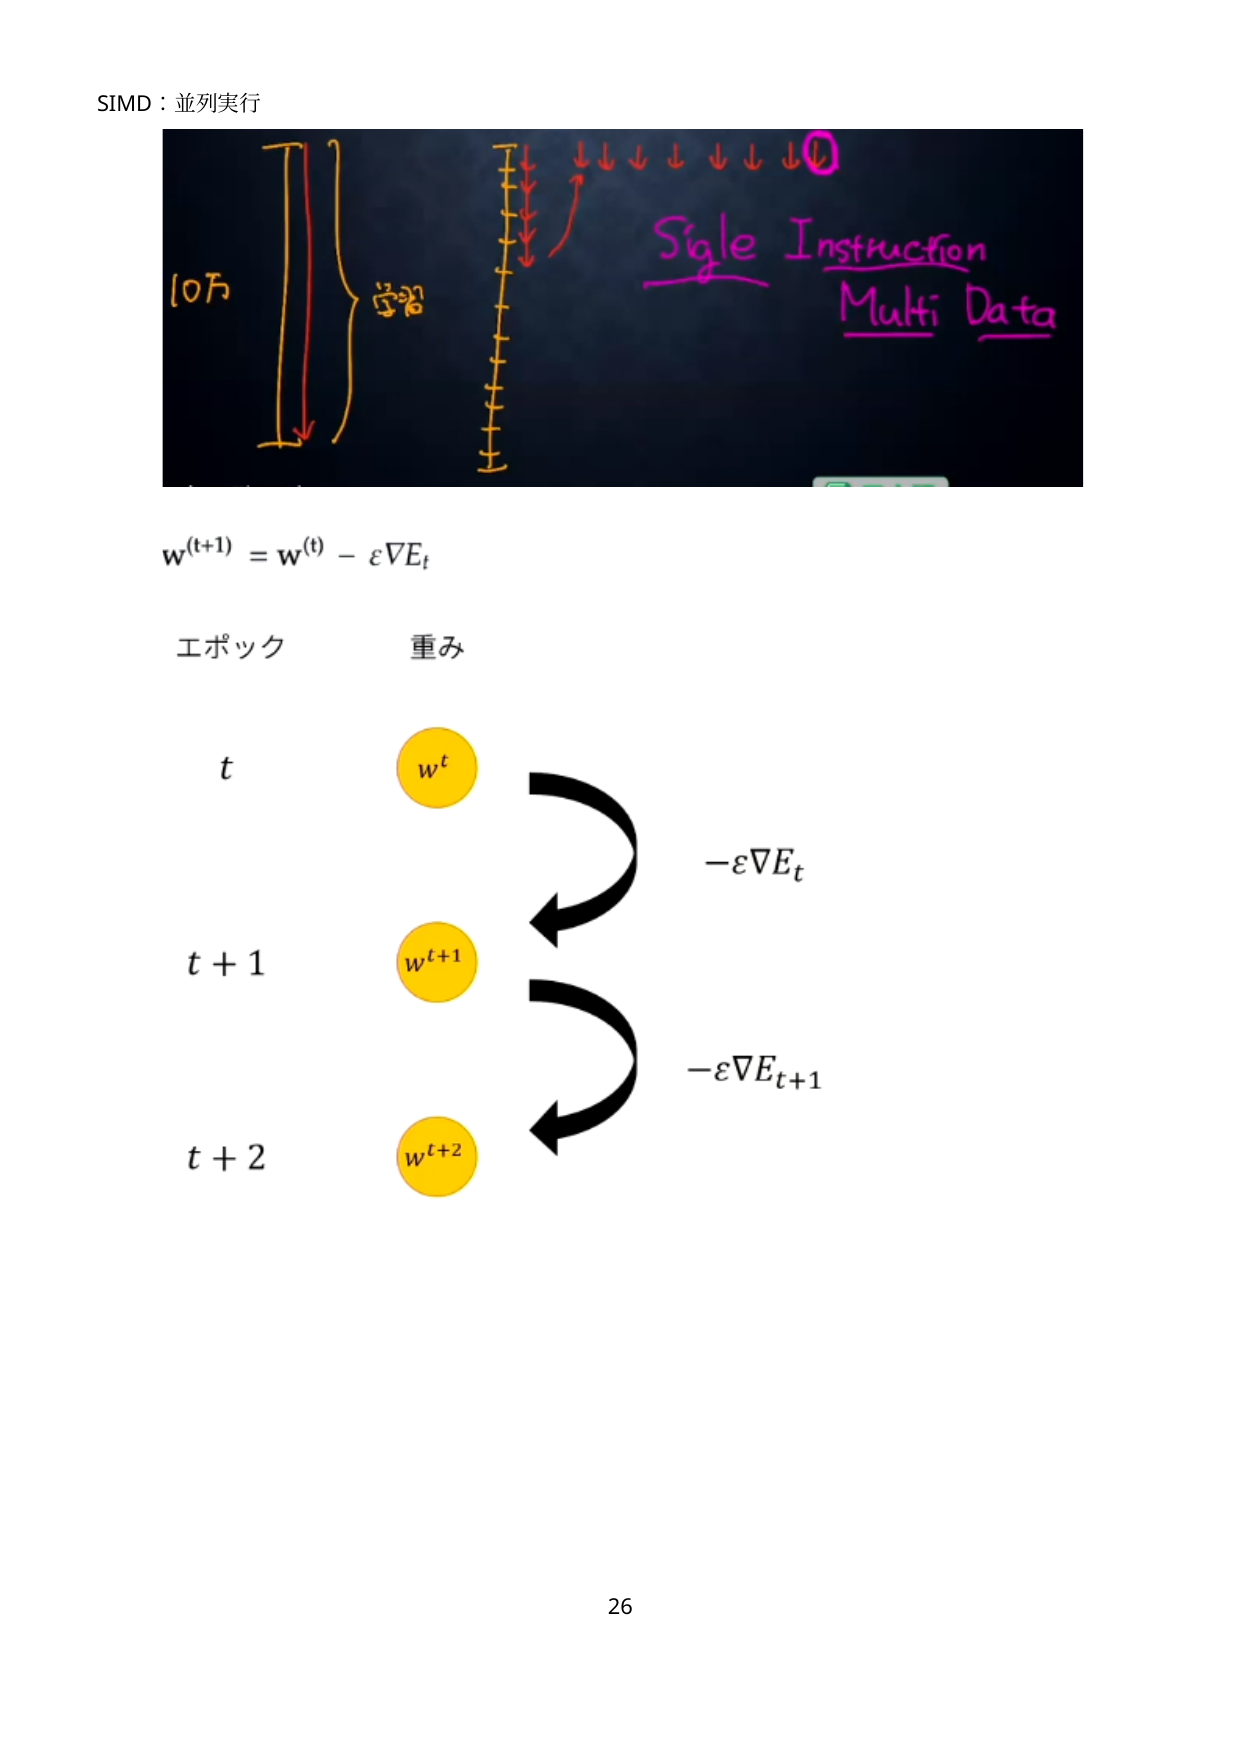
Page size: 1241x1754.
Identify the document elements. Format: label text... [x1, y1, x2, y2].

picture [162, 618, 832, 1236]
picture [162, 533, 441, 572]
picture [162, 129, 1084, 487]
text SIMD：並列実行 [75, 83, 1165, 121]
